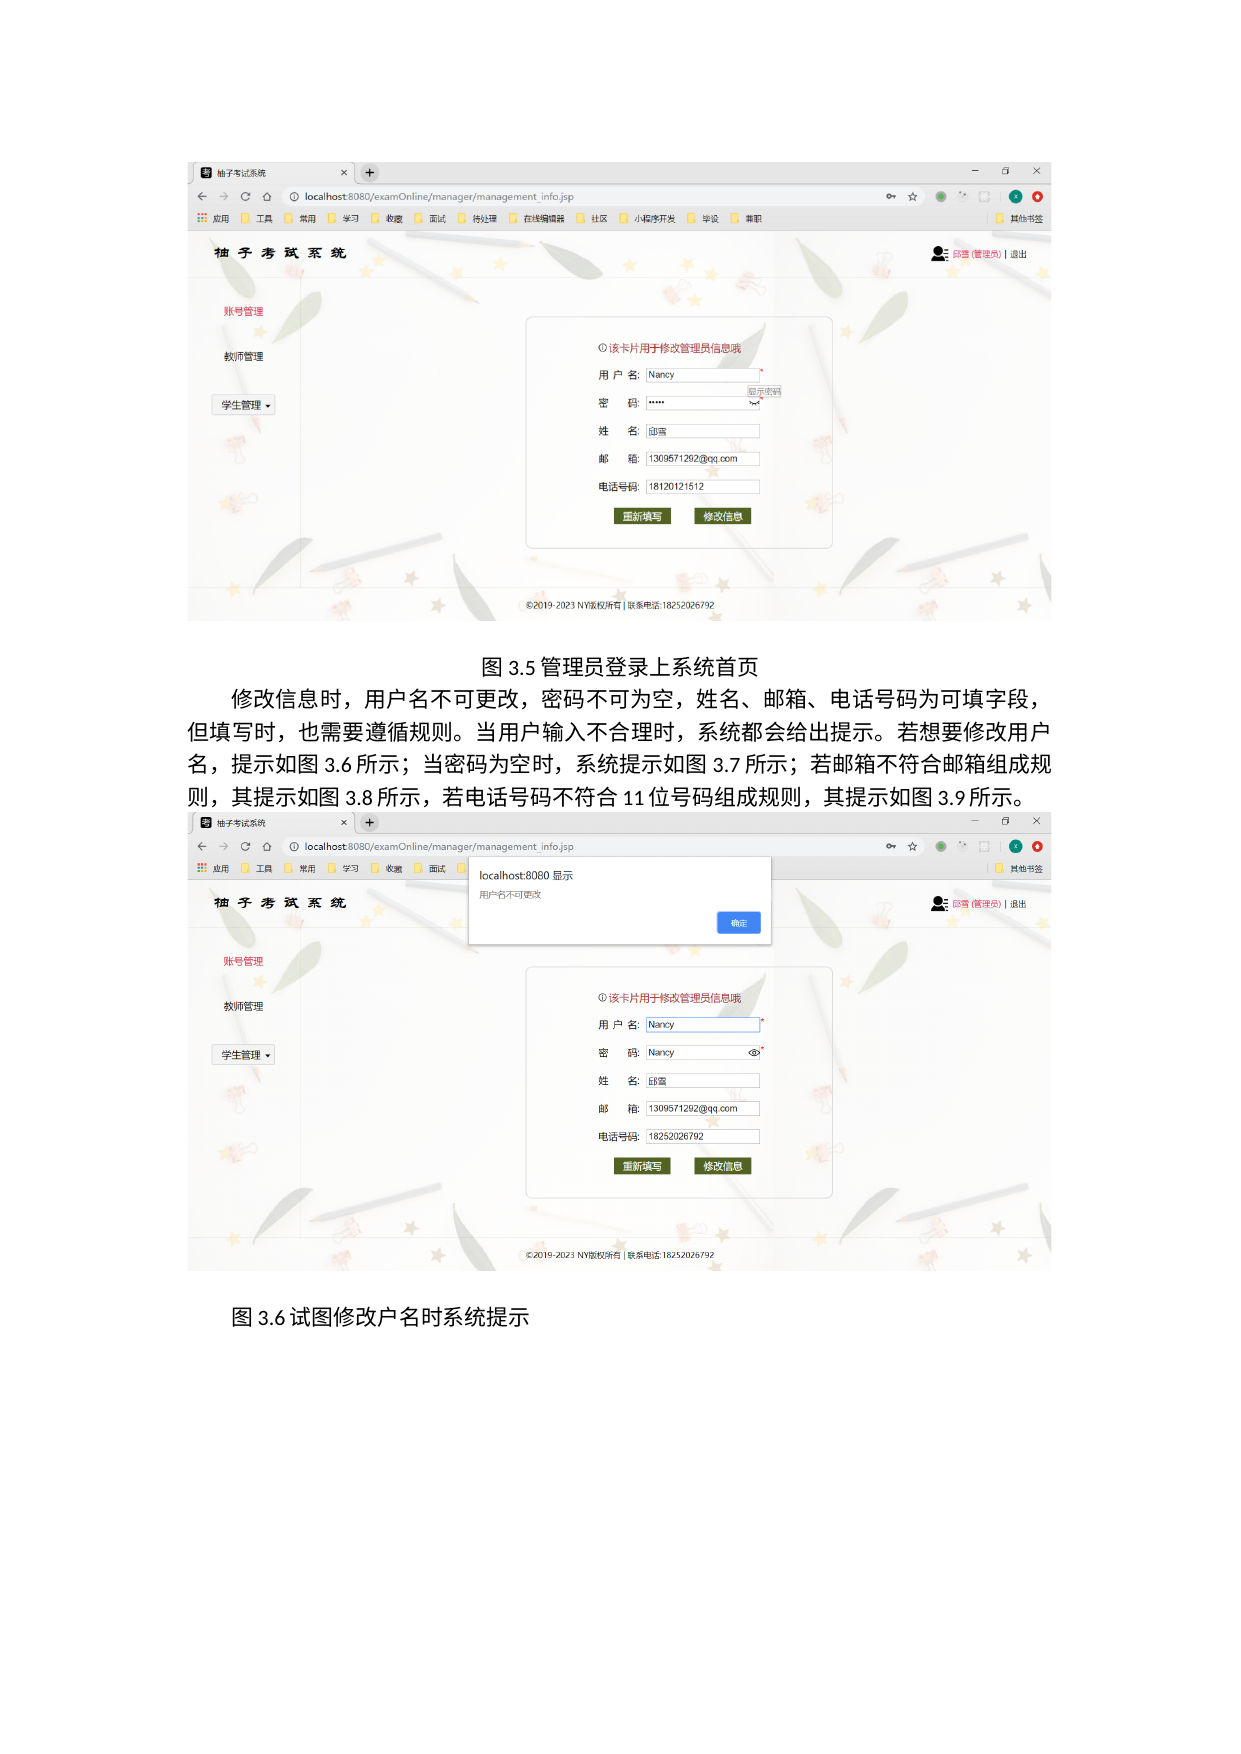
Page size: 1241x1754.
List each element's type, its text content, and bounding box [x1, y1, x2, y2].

picture [187, 812, 1052, 1271]
list 修改信息时，用户名不可更改，密码不可为空，姓名、邮箱、电话号码为可填字段，但填写时，也需要遵循规则。当用户输入不合理时，系统都会给出提示。若想要修改用户名，提示如图3.6所示；当密码为空时，系统提示如图3.7所示；若邮箱不符合邮箱组成规则，其提示如图3.8所示，若电话号码不符合11位号码组成规则，其提示如图3.9所示。 [187, 682, 1053, 812]
list 图3.6试图修改户名时系统提示 [187, 1299, 1053, 1332]
picture [187, 162, 1052, 621]
list 图3.5管理员登录上系统首页 [187, 649, 1053, 682]
